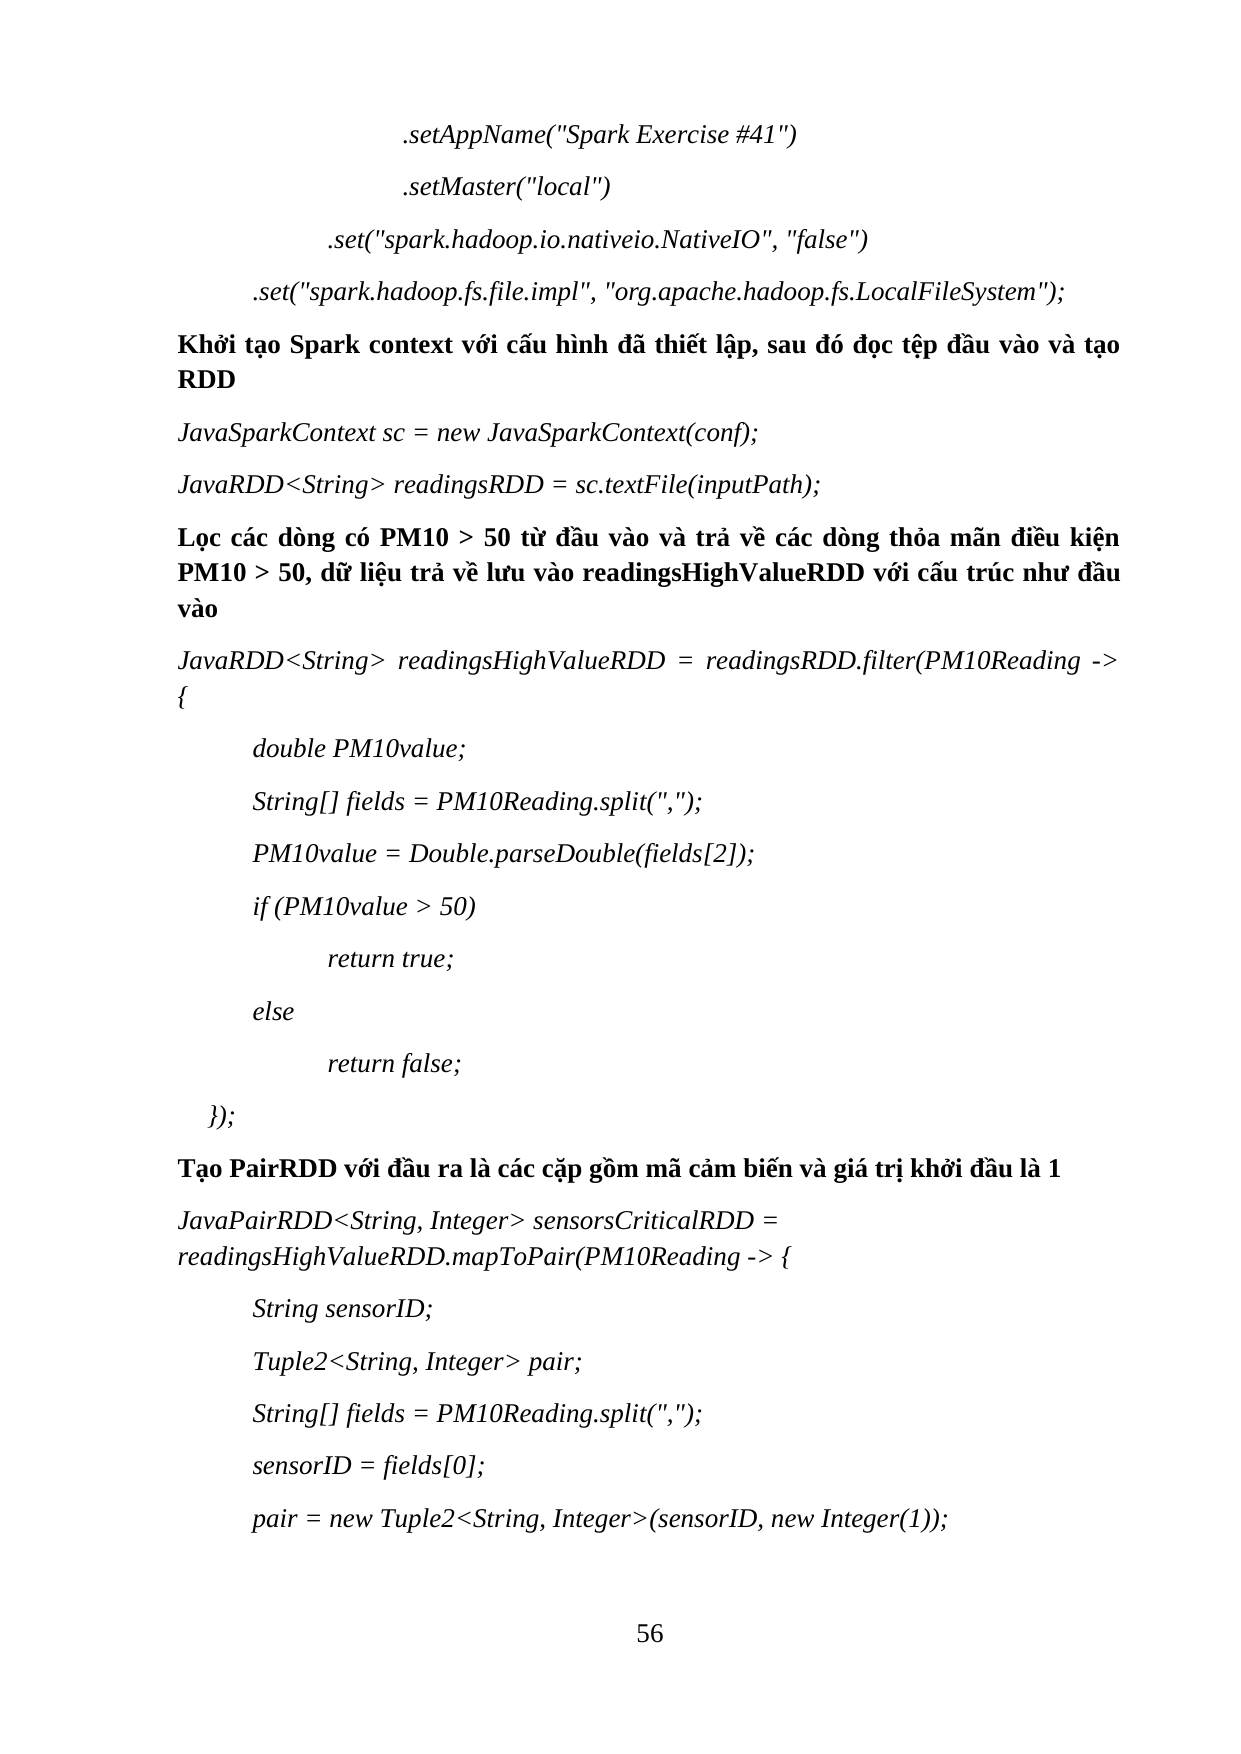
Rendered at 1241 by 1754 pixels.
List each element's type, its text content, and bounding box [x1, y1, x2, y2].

text JavaRDD<String> readingsHighValueRDD = readingsRDD.filter(PM10Reading -> { [177, 644, 1122, 711]
text return false; [177, 1047, 1122, 1078]
text Tạo PairRDD với đầu ra là các cặp gồm mã cảm biến và giá trị khởi đầu là 1 [177, 1152, 1122, 1183]
text .set("spark.hadoop.fs.file.impl", "org.apache.hadoop.fs.LocalFileSystem"); [177, 275, 1122, 306]
text if (PM10value > 50) [177, 890, 1122, 921]
text PM10value = Double.parseDouble(fields[2]); [177, 837, 1122, 868]
text String[] fields = PM10Reading.split(","); [177, 785, 1122, 816]
text pair = new Tuple2<String, Integer>(sensorID, new Integer(1)); [177, 1502, 1122, 1533]
text Lọc các dòng có PM10 > 50 từ đầu vào và trả về các dòng thỏa mãn điều kiện PM10 > 50, dữ liệu trả về lưu vào readingsHighValueRDD với cấu trúc như đầu vào [177, 521, 1122, 623]
text return true; [177, 942, 1122, 973]
text }); [177, 1099, 1122, 1131]
text sensorID = fields[0]; [177, 1449, 1122, 1481]
text String[] fields = PM10Reading.split(","); [177, 1397, 1122, 1428]
text else [177, 994, 1122, 1026]
text JavaSparkContext sc = new JavaSparkContext(conf); [177, 416, 1122, 447]
text Khởi tạo Spark context với cấu hình đã thiết lập, sau đó đọc tệp đầu vào và tạo RDD [177, 328, 1122, 394]
text Tuple2<String, Integer> pair; [177, 1345, 1122, 1376]
text double PM10value; [177, 733, 1122, 764]
text JavaPairRDD<String, Integer> sensorsCriticalRDD = readingsHighValueRDD.mapToPair(PM10Reading -> { [177, 1204, 1122, 1271]
text .setMaster("local") [177, 171, 1122, 202]
text .set("spark.hadoop.io.nativeio.NativeIO", "false") [177, 223, 1122, 254]
text .setAppName("Spark Exercise #41") [177, 118, 1122, 149]
text String sensorID; [177, 1292, 1122, 1323]
text JavaRDD<String> readingsRDD = sc.textFile(inputPath); [177, 468, 1122, 499]
